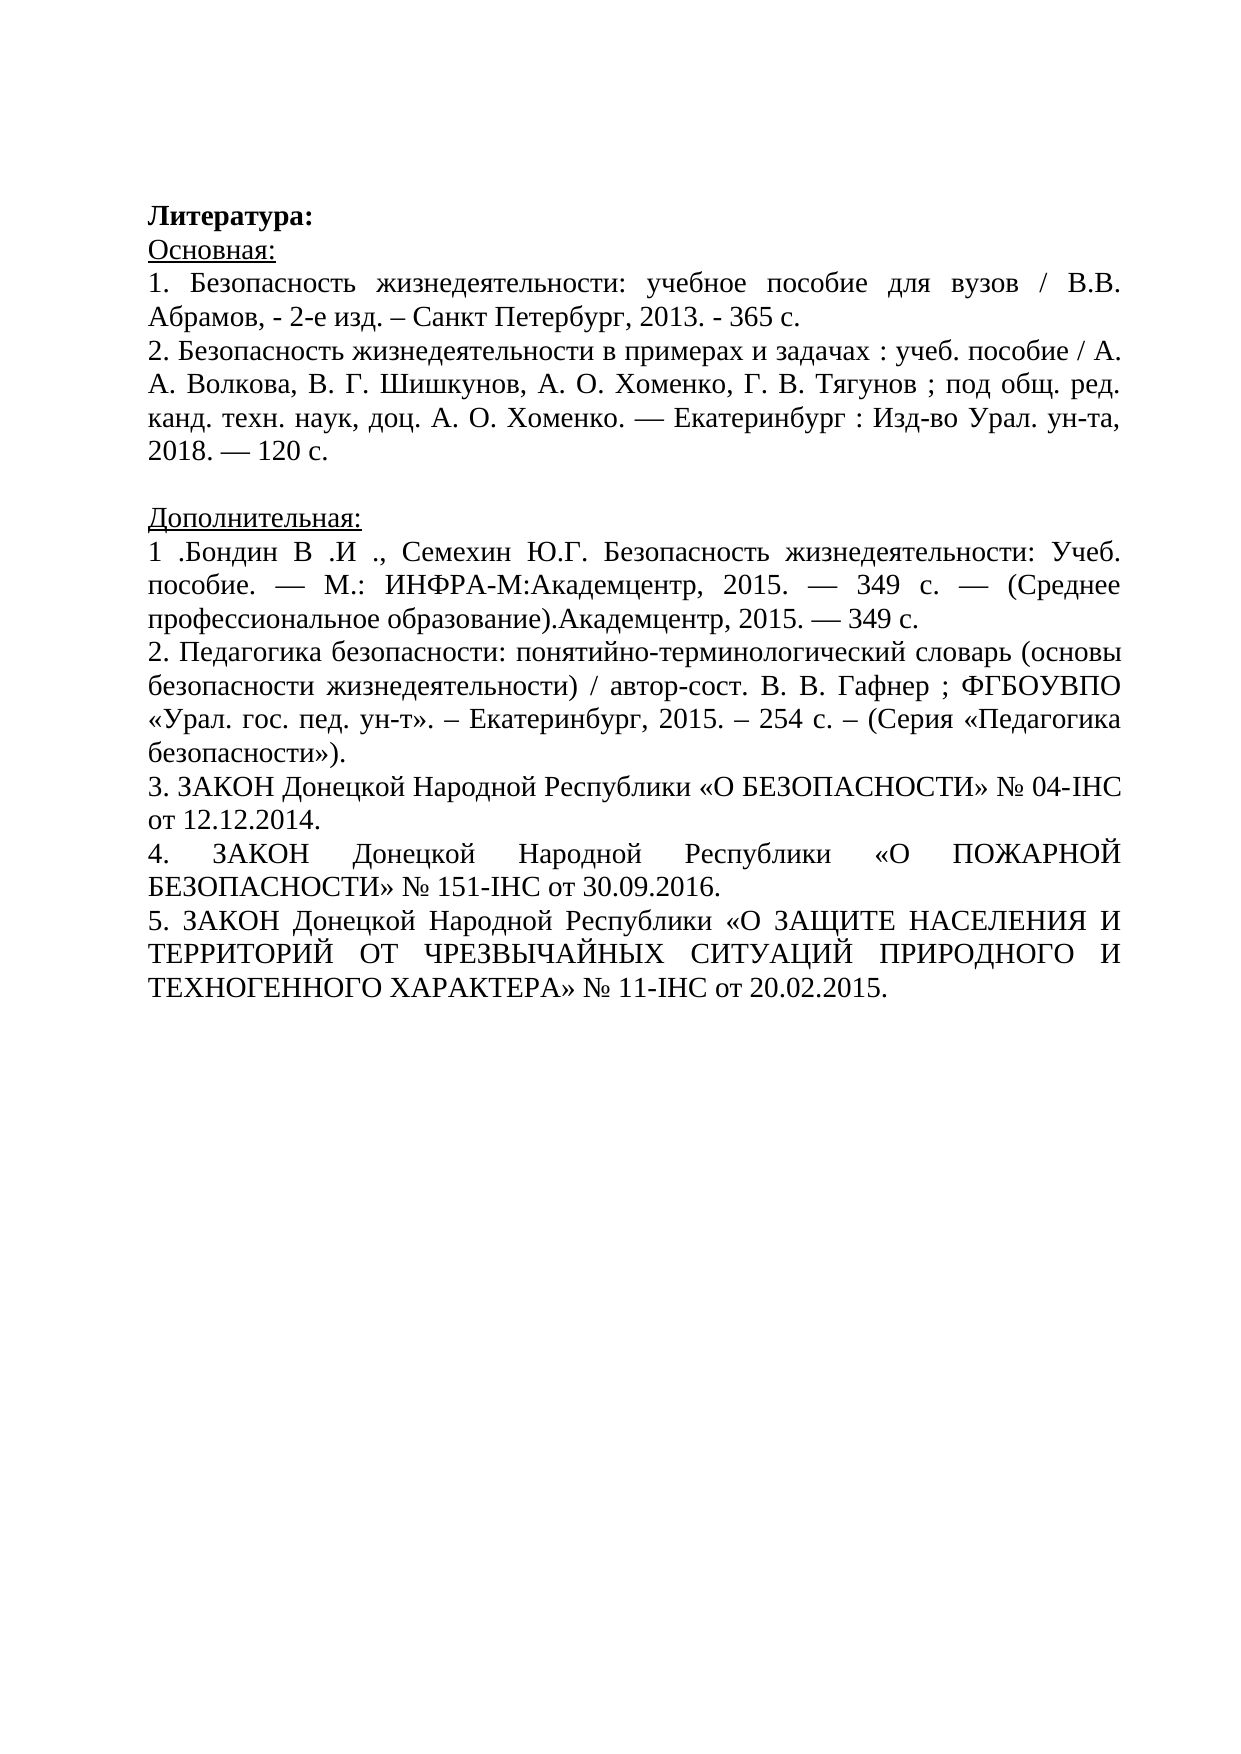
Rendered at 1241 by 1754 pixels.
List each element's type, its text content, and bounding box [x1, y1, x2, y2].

text 1. Безопасность жизнедеятельности: учебное пособие для вузов / В.В. Абрамов, - 2-е изд. – Санкт Петербург, 2013. - 365 с. [148, 266, 1122, 333]
text Дополнительная: [148, 500, 1122, 534]
text 3. ЗАКОН Донецкой Народной Республики «О БЕЗОПАСНОСТИ» № 04-IHC от 12.12.2014. [148, 769, 1122, 836]
text 2. Безопасность жизнедеятельности в примерах и задачах : учеб. пособие / А. А. Волкова, В. Г. Шишкунов, А. О. Хоменко, Г. В. Тягунов ; под общ. ред. канд. техн. наук, доц. А. О. Хоменко. — Екатеринбург : Изд-во Урал. ун-та, 2018. — 120 с. [148, 333, 1122, 467]
text Литература: [148, 198, 1122, 232]
text 4. ЗАКОН Донецкой Народной Республики «О ПОЖАРНОЙ БЕЗОПАСНОСТИ» № 151-IHC от 30.09.2016. [148, 836, 1122, 903]
list 1 .Бондин В .И ., Семехин Ю.Г. Безопасность жизнедеятельности: Учеб. пособие. — М.: ИНФРА-М:Академцентр, 2015. — 349 с. — (Среднее профессиональное образование).Академцентр, 2015. — 349 с. [148, 534, 1122, 634]
text 2. Педагогика безопасности: понятийно-терминологический словарь (основы безопасности жизнедеятельности) / автор-сост. В. В. Гафнер ; ФГБОУВПО «Урал. гос. пед. ун-т». – Екатеринбург, 2015. – 254 с. – (Серия «Педагогика безопасности»). [148, 634, 1122, 769]
text Основная: [148, 232, 1122, 266]
text 5. ЗАКОН Донецкой Народной Республики «О ЗАЩИТЕ НАСЕЛЕНИЯ И ТЕРРИТОРИЙ ОТ ЧРЕЗВЫЧАЙНЫХ СИТУАЦИЙ ПРИРОДНОГО И ТЕХНОГЕННОГО ХАРАКТЕРА» № 11-IHC от 20.02.2015. [148, 903, 1122, 1003]
